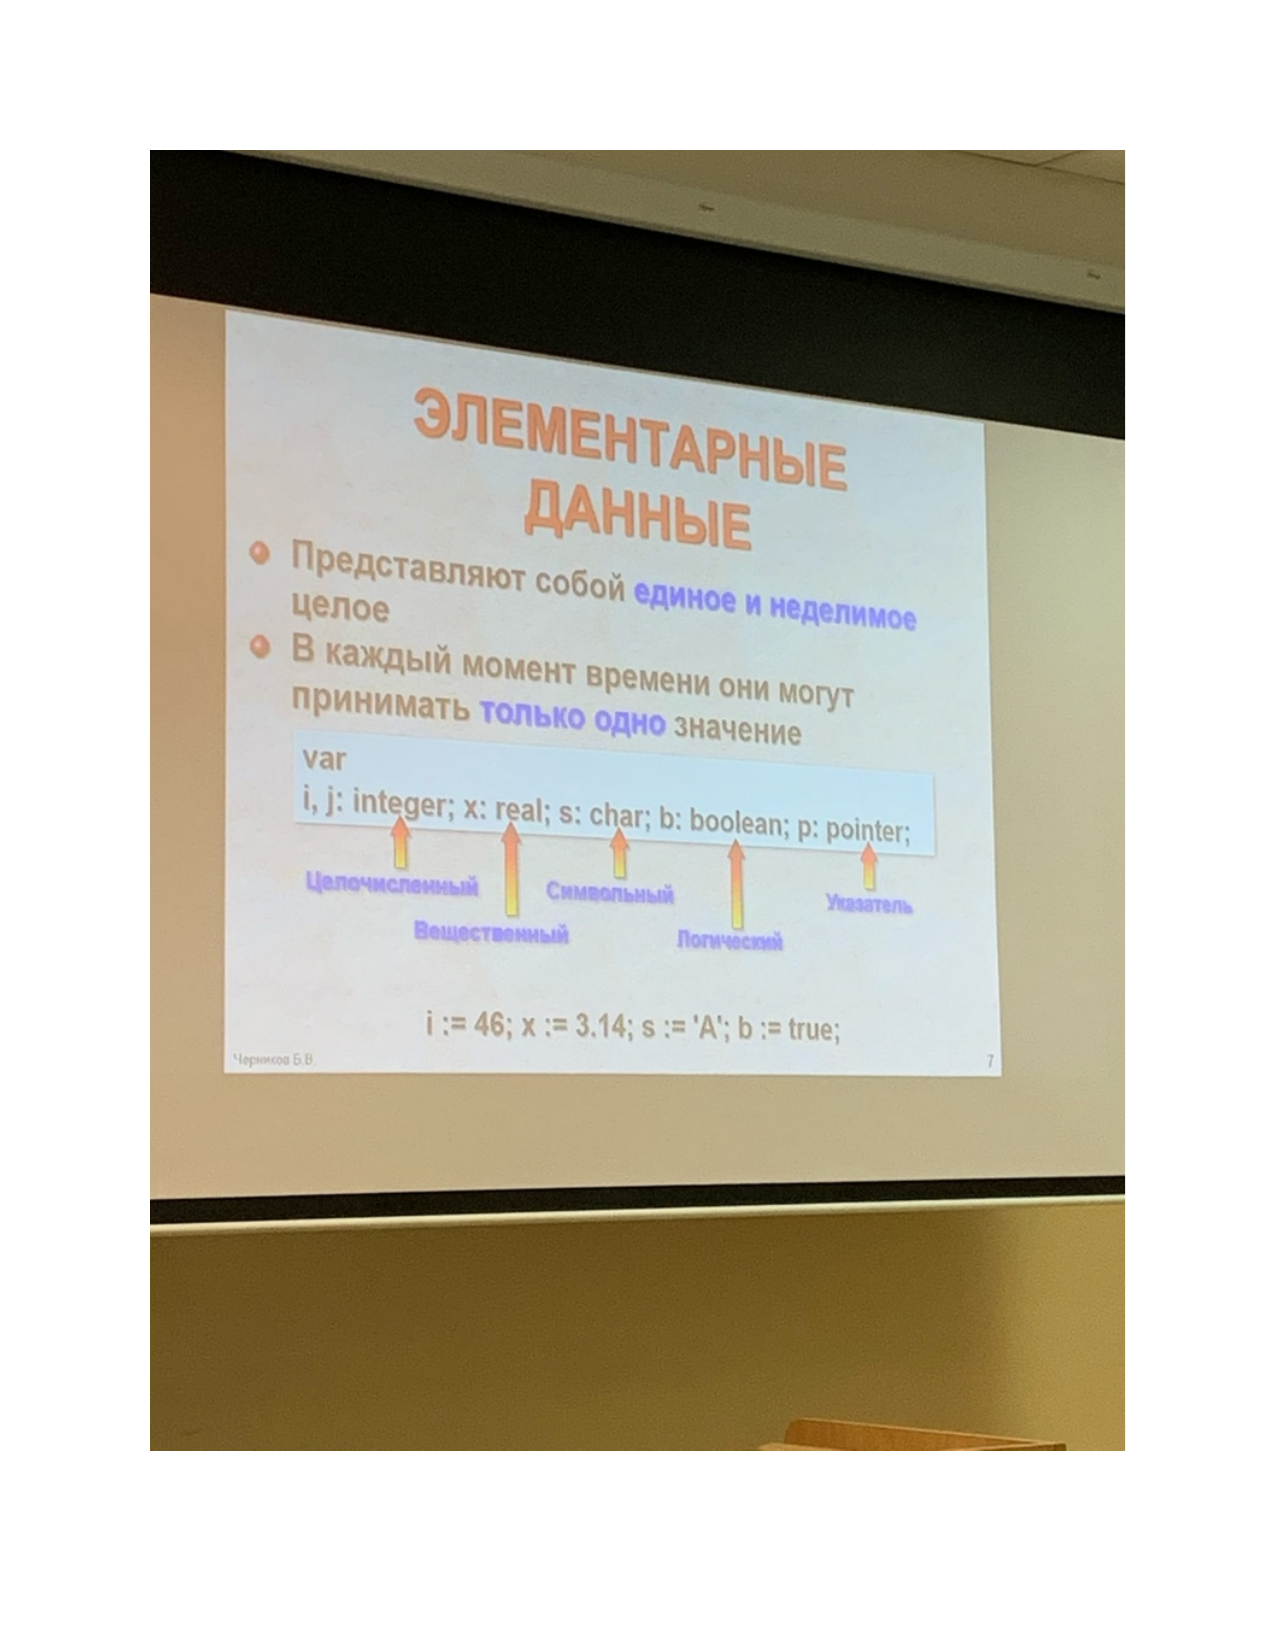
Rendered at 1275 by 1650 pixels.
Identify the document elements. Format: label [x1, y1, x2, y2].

picture [150, 150, 1125, 1451]
